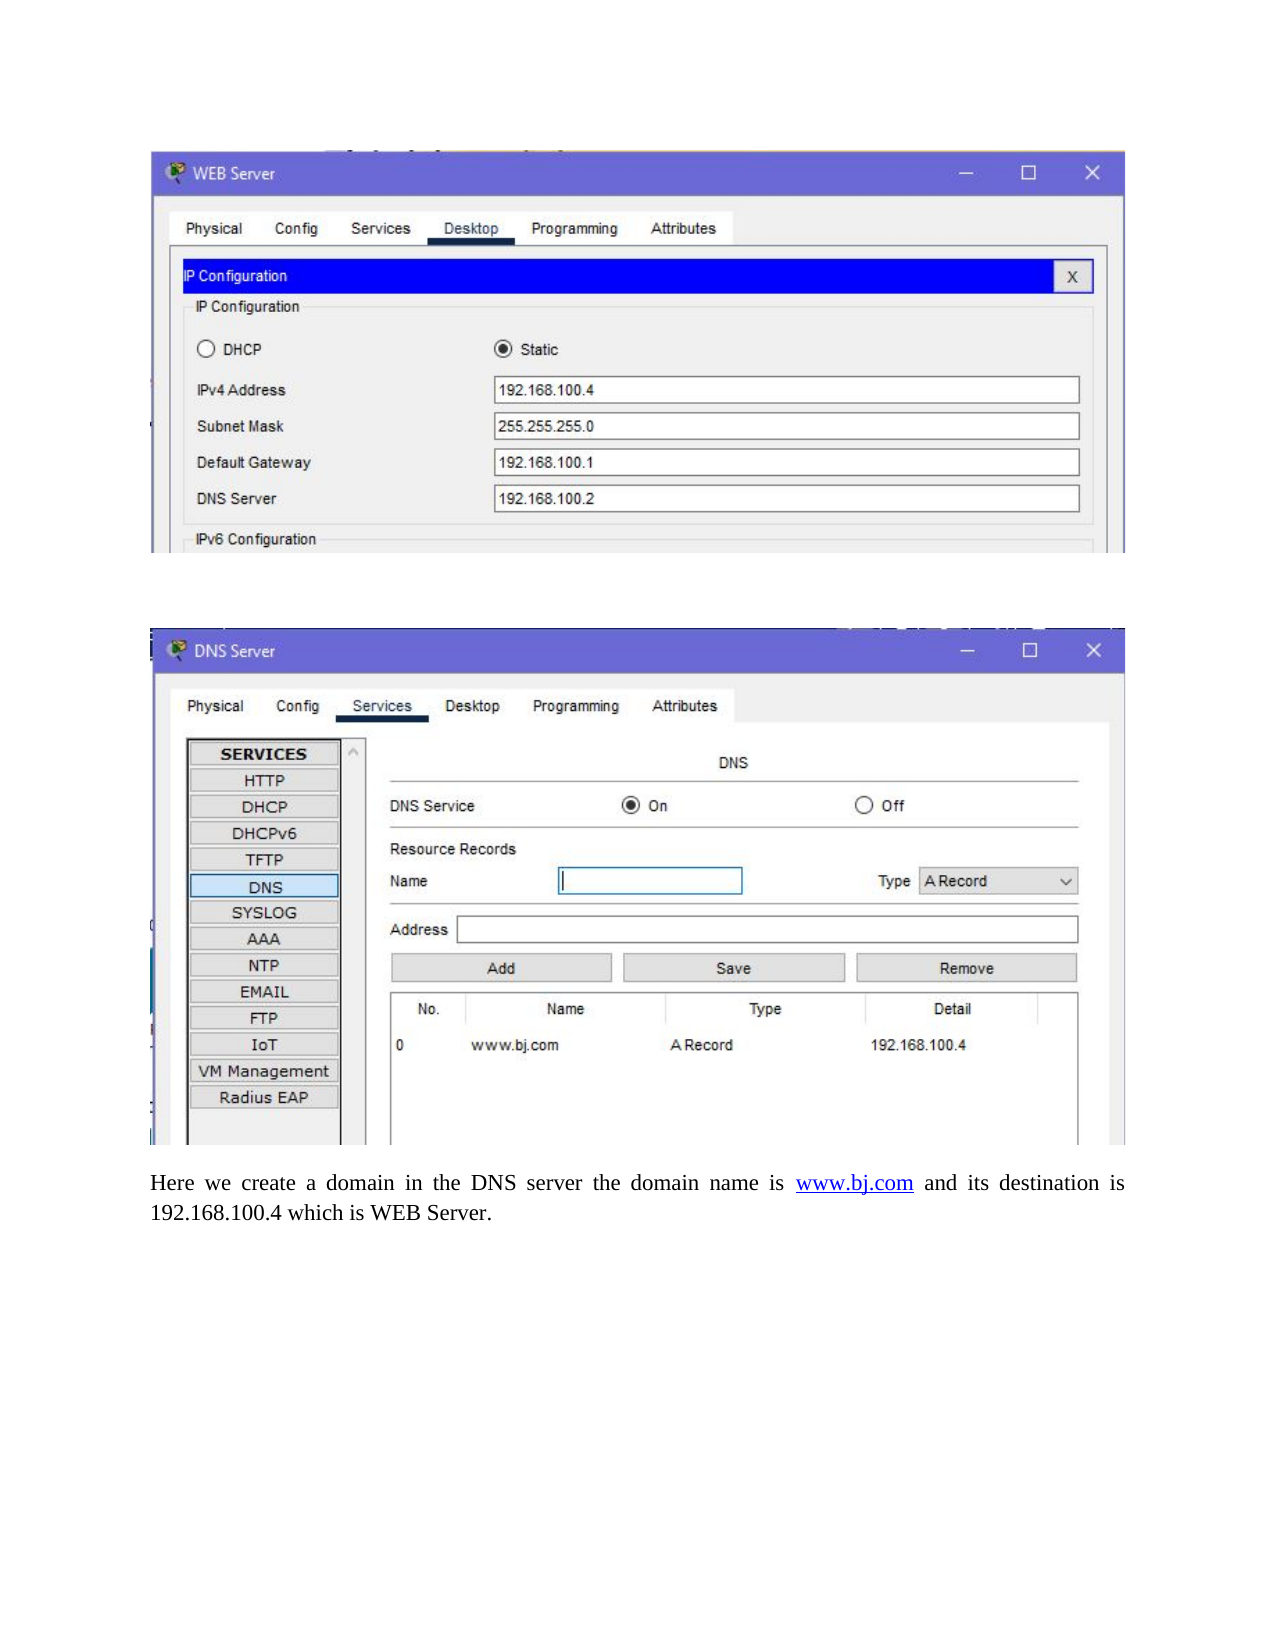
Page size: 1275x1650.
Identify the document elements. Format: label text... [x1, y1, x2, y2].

text Here we create a domain in the DNS server the domain name is www.bj.com and its destination is 192.168.100.4 which is WEB Server. [150, 1169, 1125, 1226]
picture [150, 628, 1125, 1145]
picture [150, 150, 1125, 553]
